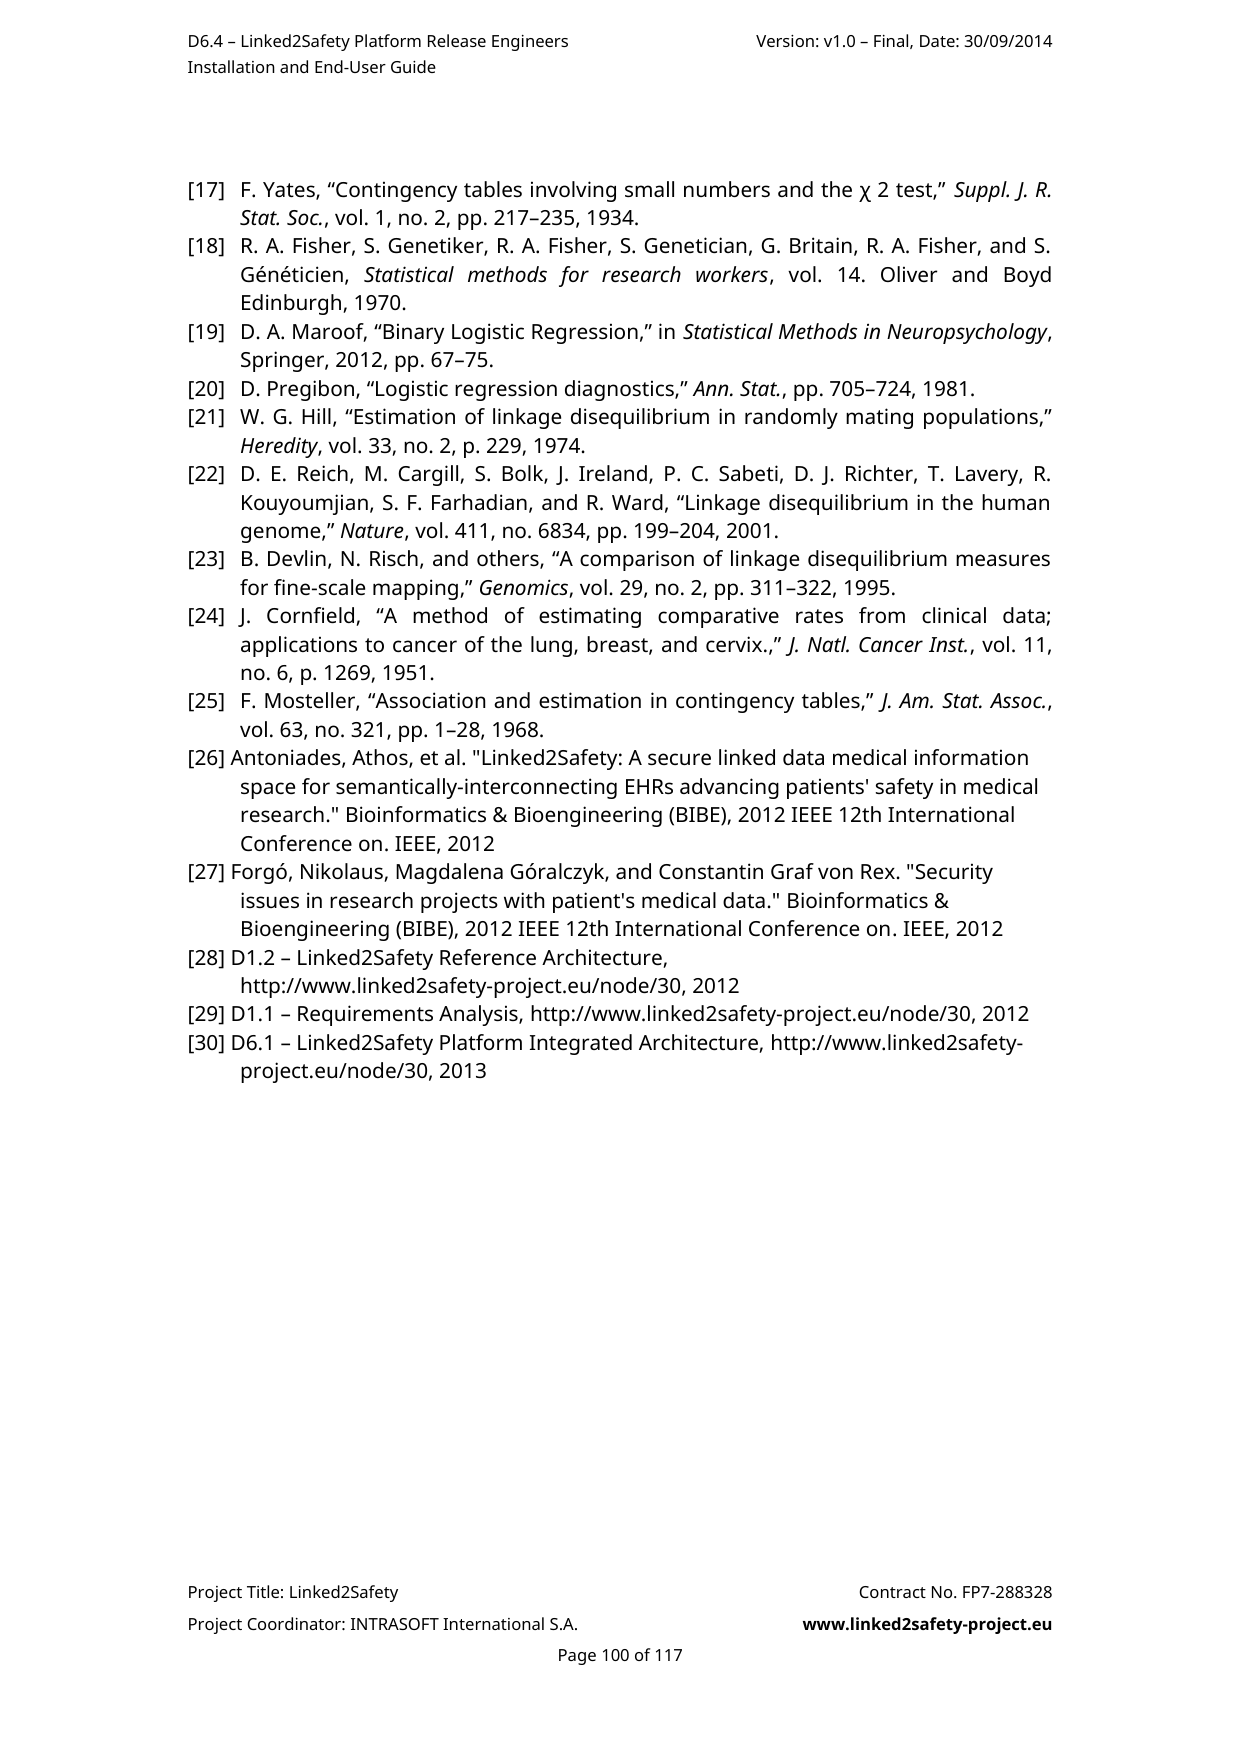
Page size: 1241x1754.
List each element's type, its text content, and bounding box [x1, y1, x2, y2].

text [30] D6.1 – Linked2Safety Platform Integrated Architecture, http://www.linked2safety-project.eu/node/30, 2013 [187, 1028, 1053, 1085]
text [20] D. Pregibon, “Logistic regression diagnostics,” Ann. Stat., pp. 705–724, 1981. [187, 374, 1053, 402]
text [24] J. Cornfield, “A method of estimating comparative rates from clinical data; applications to cancer of the lung, breast, and cervix.,” J. Natl. Cancer Inst., vol. 11, no. 6, p. 1269, 1951. [187, 601, 1053, 687]
text [18] R. A. Fisher, S. Genetiker, R. A. Fisher, S. Genetician, G. Britain, R. A. Fisher, and S. Généticien, Statistical methods for research workers, vol. 14. Oliver and Boyd Edinburgh, 1970. [187, 232, 1053, 317]
text [21] W. G. Hill, “Estimation of linkage disequilibrium in randomly mating populations,” Heredity, vol. 33, no. 2, p. 229, 1974. [187, 402, 1053, 459]
text [26] Antoniades, Athos, et al. "Linked2Safety: A secure linked data medical information space for semantically-interconnecting EHRs advancing patients' safety in medical research." Bioinformatics & Bioengineering (BIBE), 2012 IEEE 12th International Conference on. IEEE, 2012 [187, 743, 1053, 857]
text [17] F. Yates, “Contingency tables involving small numbers and the χ 2 test,” Suppl. J. R. Stat. Soc., vol. 1, no. 2, pp. 217–235, 1934. [187, 175, 1053, 232]
text [25] F. Mosteller, “Association and estimation in contingency tables,” J. Am. Stat. Assoc., vol. 63, no. 321, pp. 1–28, 1968. [187, 687, 1053, 743]
text [23] B. Devlin, N. Risch, and others, “A comparison of linkage disequilibrium measures for fine-scale mapping,” Genomics, vol. 29, no. 2, pp. 311–322, 1995. [187, 544, 1053, 601]
text [27] Forgó, Nikolaus, Magdalena Góralczyk, and Constantin Graf von Rex. "Security issues in research projects with patient's medical data." Bioinformatics & Bioengineering (BIBE), 2012 IEEE 12th International Conference on. IEEE, 2012 [187, 857, 1053, 943]
text [19] D. A. Maroof, “Binary Logistic Regression,” in Statistical Methods in Neuropsychology, Springer, 2012, pp. 67–75. [187, 317, 1053, 374]
text [29] D1.1 – Requirements Analysis, http://www.linked2safety-project.eu/node/30, 2012 [187, 999, 1053, 1028]
text [22] D. E. Reich, M. Cargill, S. Bolk, J. Ireland, P. C. Sabeti, D. J. Richter, T. Lavery, R. Kouyoumjian, S. F. Farhadian, and R. Ward, “Linkage disequilibrium in the human genome,” Nature, vol. 411, no. 6834, pp. 199–204, 2001. [187, 459, 1053, 544]
text [28] D1.2 – Linked2Safety Reference Architecture, http://www.linked2safety-project.eu/node/30, 2012 [187, 943, 1053, 999]
